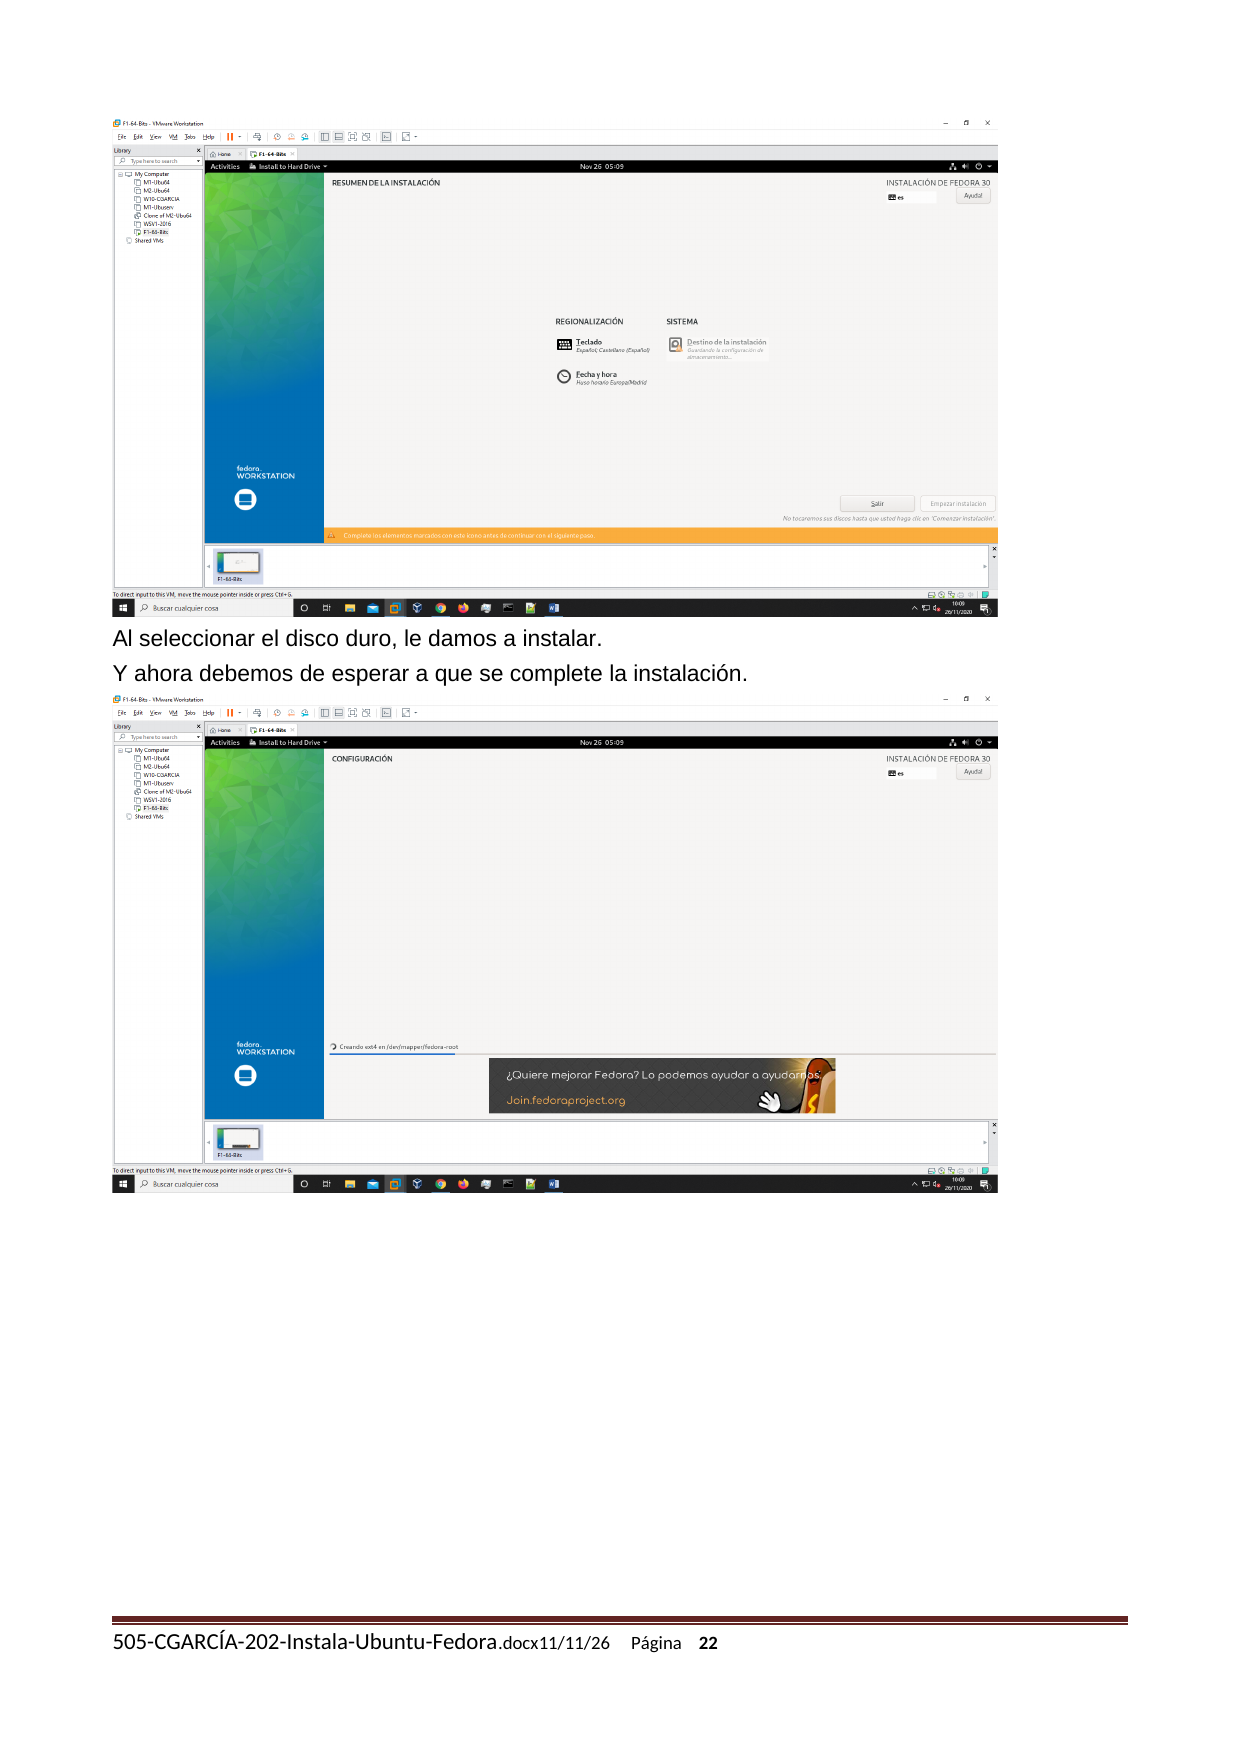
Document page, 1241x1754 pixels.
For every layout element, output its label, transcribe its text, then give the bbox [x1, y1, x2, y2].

text Al seleccionar el disco duro, le damos a instalar. [112, 625, 1128, 651]
picture [112, 694, 998, 1193]
text Y ahora debemos de esperar a que se complete la instalación. [112, 659, 1128, 686]
picture [112, 118, 998, 617]
